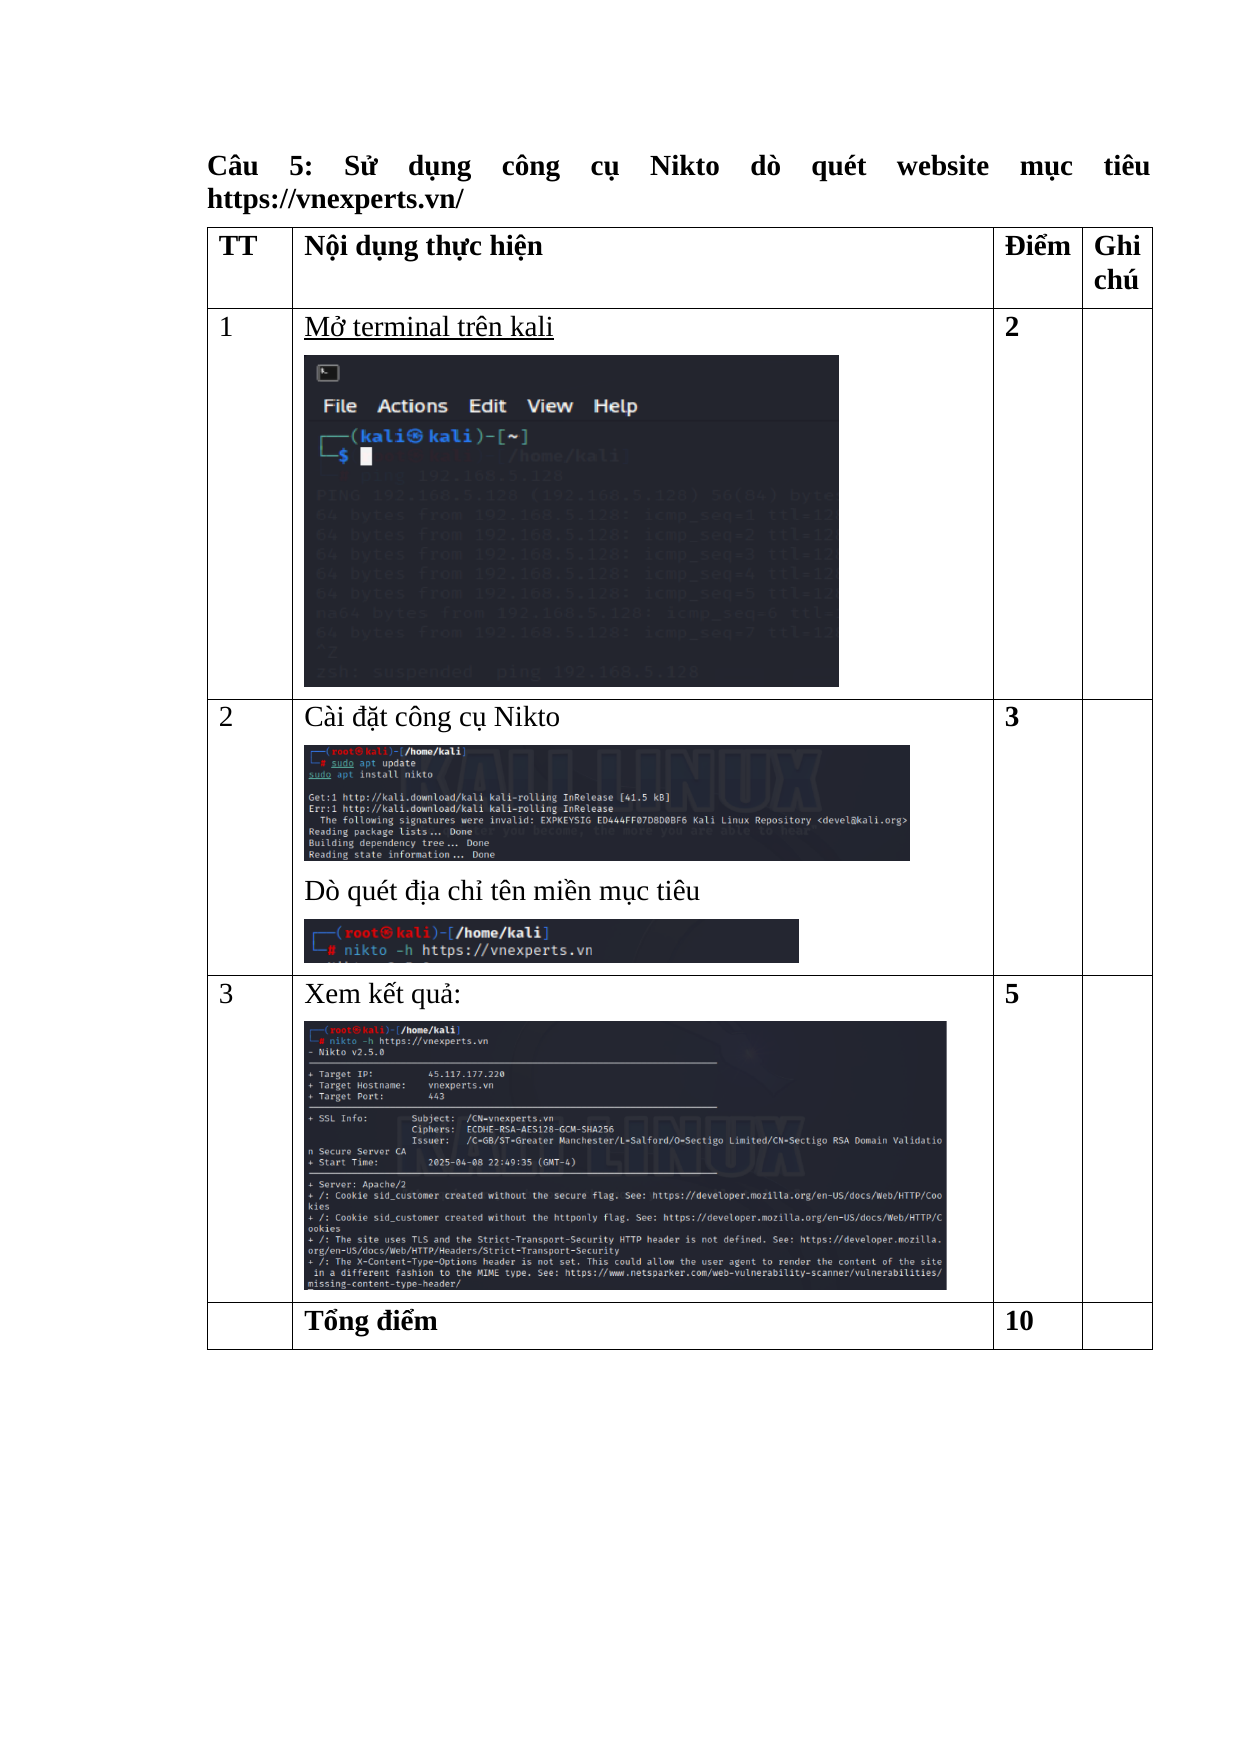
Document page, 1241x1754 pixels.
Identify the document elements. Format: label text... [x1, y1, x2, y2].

text Câu 5: Sử dụng công cụ Nikto dò quét website mục tiêu https://vnexperts.vn/ [207, 148, 1152, 215]
table_cell 2 [208, 700, 292, 975]
picture [304, 919, 799, 963]
table_cell 5 [994, 976, 1082, 1302]
table_cell Tổng điểm [293, 1303, 993, 1349]
picture [304, 355, 839, 687]
table_cell 1 [208, 309, 292, 698]
table_cell 2 [994, 309, 1082, 698]
table_cell Xem kết quả: [293, 976, 993, 1302]
table_header Nội dụng thực hiện [293, 228, 993, 308]
picture [304, 745, 910, 861]
table_cell 3 [208, 976, 292, 1302]
table_header TT [208, 228, 292, 308]
table_cell Cài đặt công cụ Nikto Dò quét địa chỉ tên miền mục tiêu [293, 700, 993, 975]
table_cell 3 [994, 700, 1082, 975]
table_header Điểm [994, 228, 1082, 308]
table_header Ghi chú [1083, 228, 1152, 308]
table_cell Mở terminal trên kali [293, 309, 993, 698]
table_cell [1083, 309, 1152, 698]
table_cell [1083, 976, 1152, 1302]
table_cell [1083, 700, 1152, 975]
picture [304, 1021, 947, 1290]
table_cell [1083, 1303, 1152, 1349]
table_cell [208, 1303, 292, 1349]
table_cell 10 [994, 1303, 1082, 1349]
